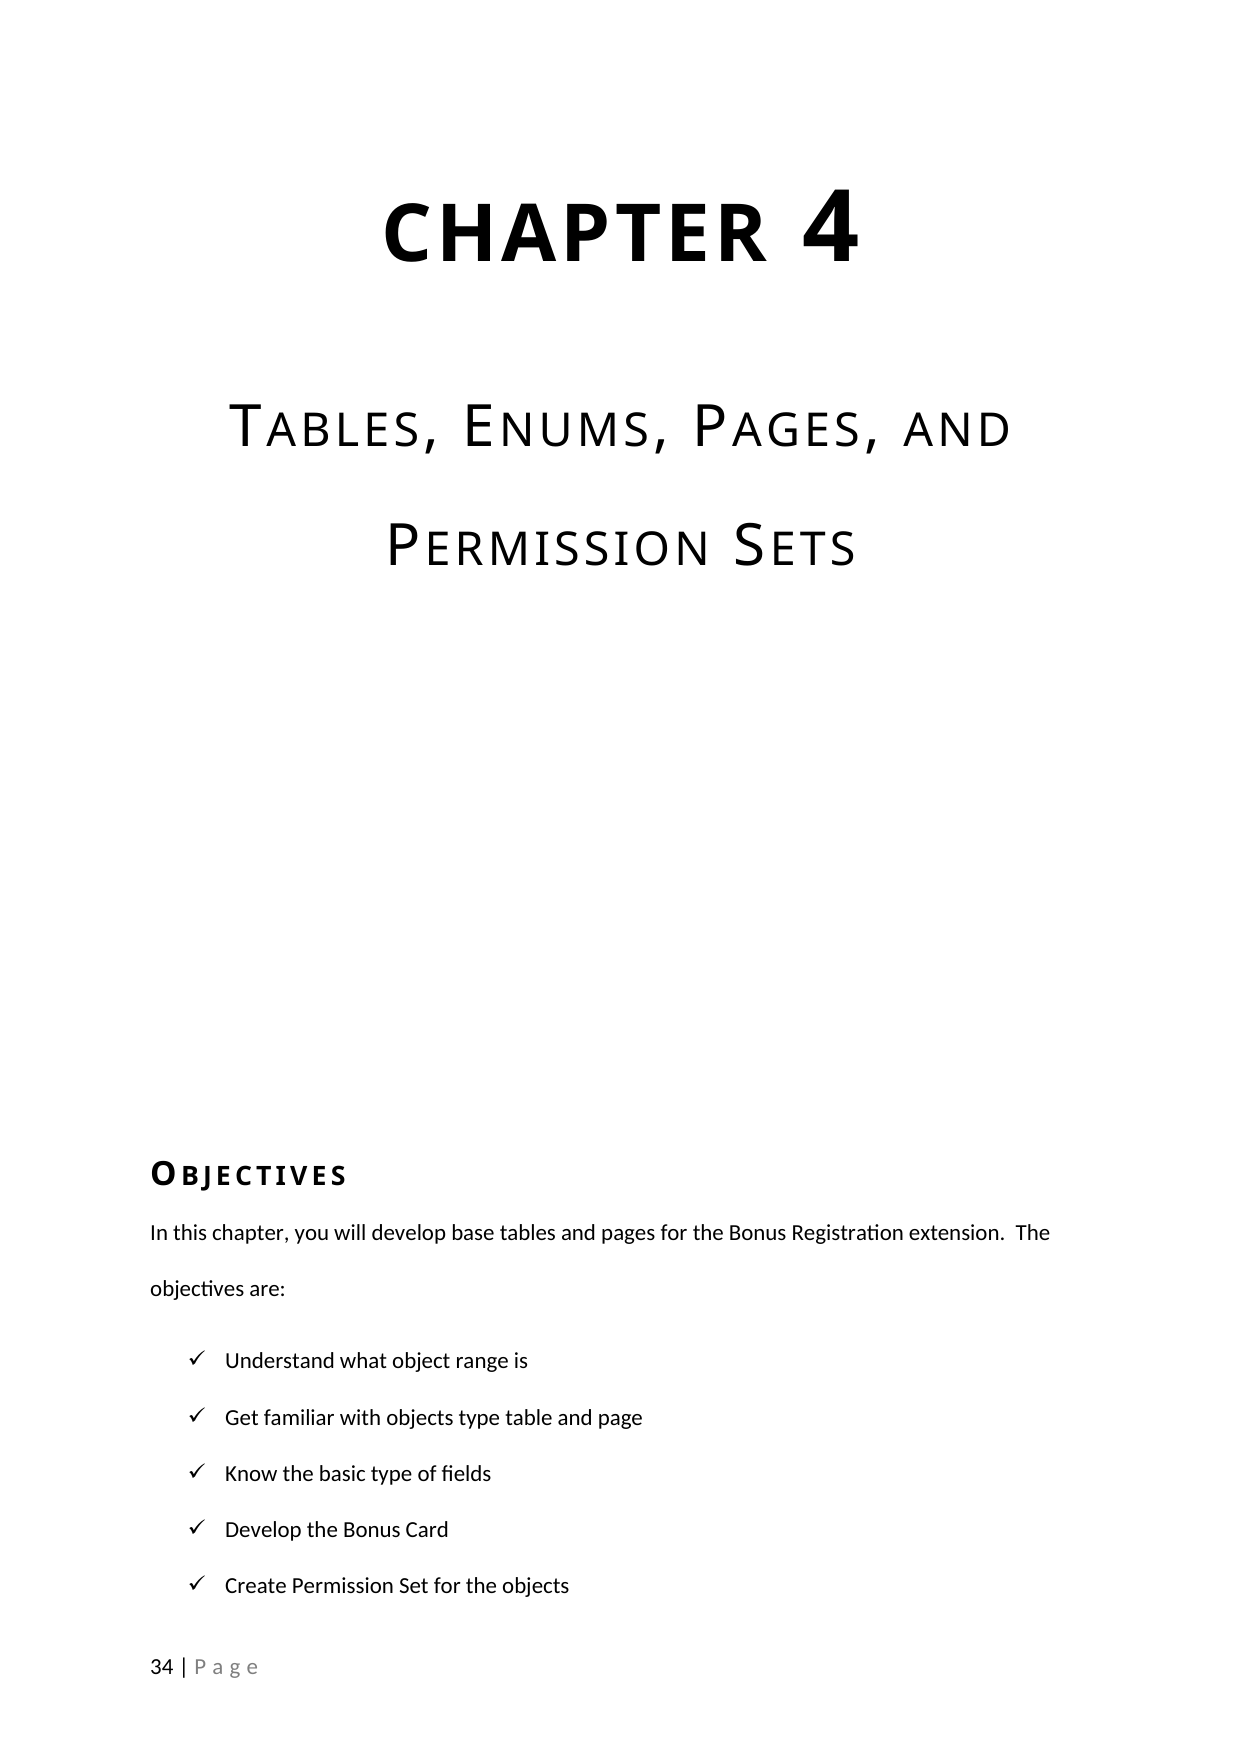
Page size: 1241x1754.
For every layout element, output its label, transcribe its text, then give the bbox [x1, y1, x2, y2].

list Create Permission Set for the objects [187, 1571, 1090, 1599]
list Understand what object range is [187, 1347, 1090, 1374]
text In this chapter, you will develop base tables and pages for the Bonus Registration extension. The objectives are: [150, 1218, 1090, 1302]
list Get familiar with objects type table and page [187, 1403, 1090, 1431]
subtitle Objectives [150, 1150, 1090, 1195]
subtitle Tables, Enums, Pages, and Permission Sets [150, 383, 1090, 582]
subtitle chapter 4 [150, 154, 1090, 290]
list Know the basic type of fields [187, 1459, 1090, 1487]
list Develop the Bonus Card [187, 1515, 1090, 1543]
